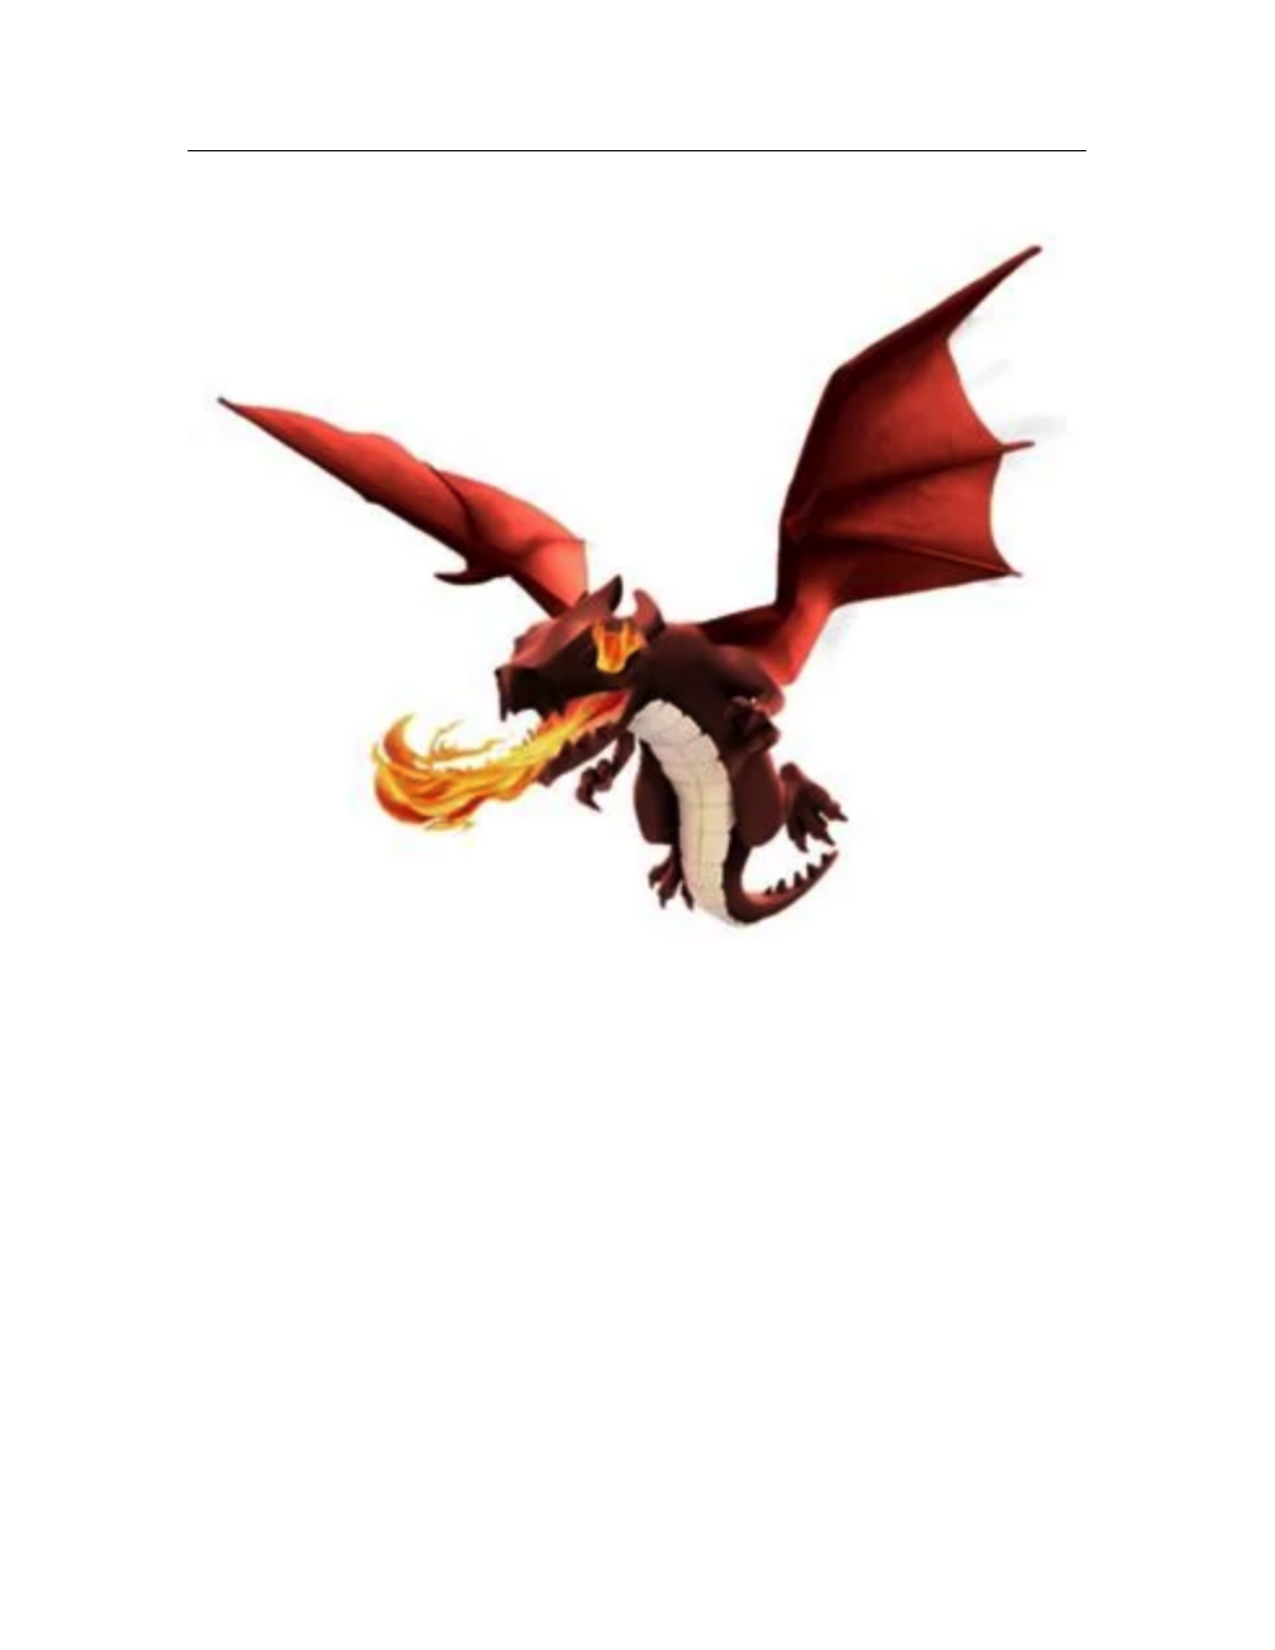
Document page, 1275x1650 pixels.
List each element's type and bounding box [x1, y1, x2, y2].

picture [187, 150, 1087, 1042]
